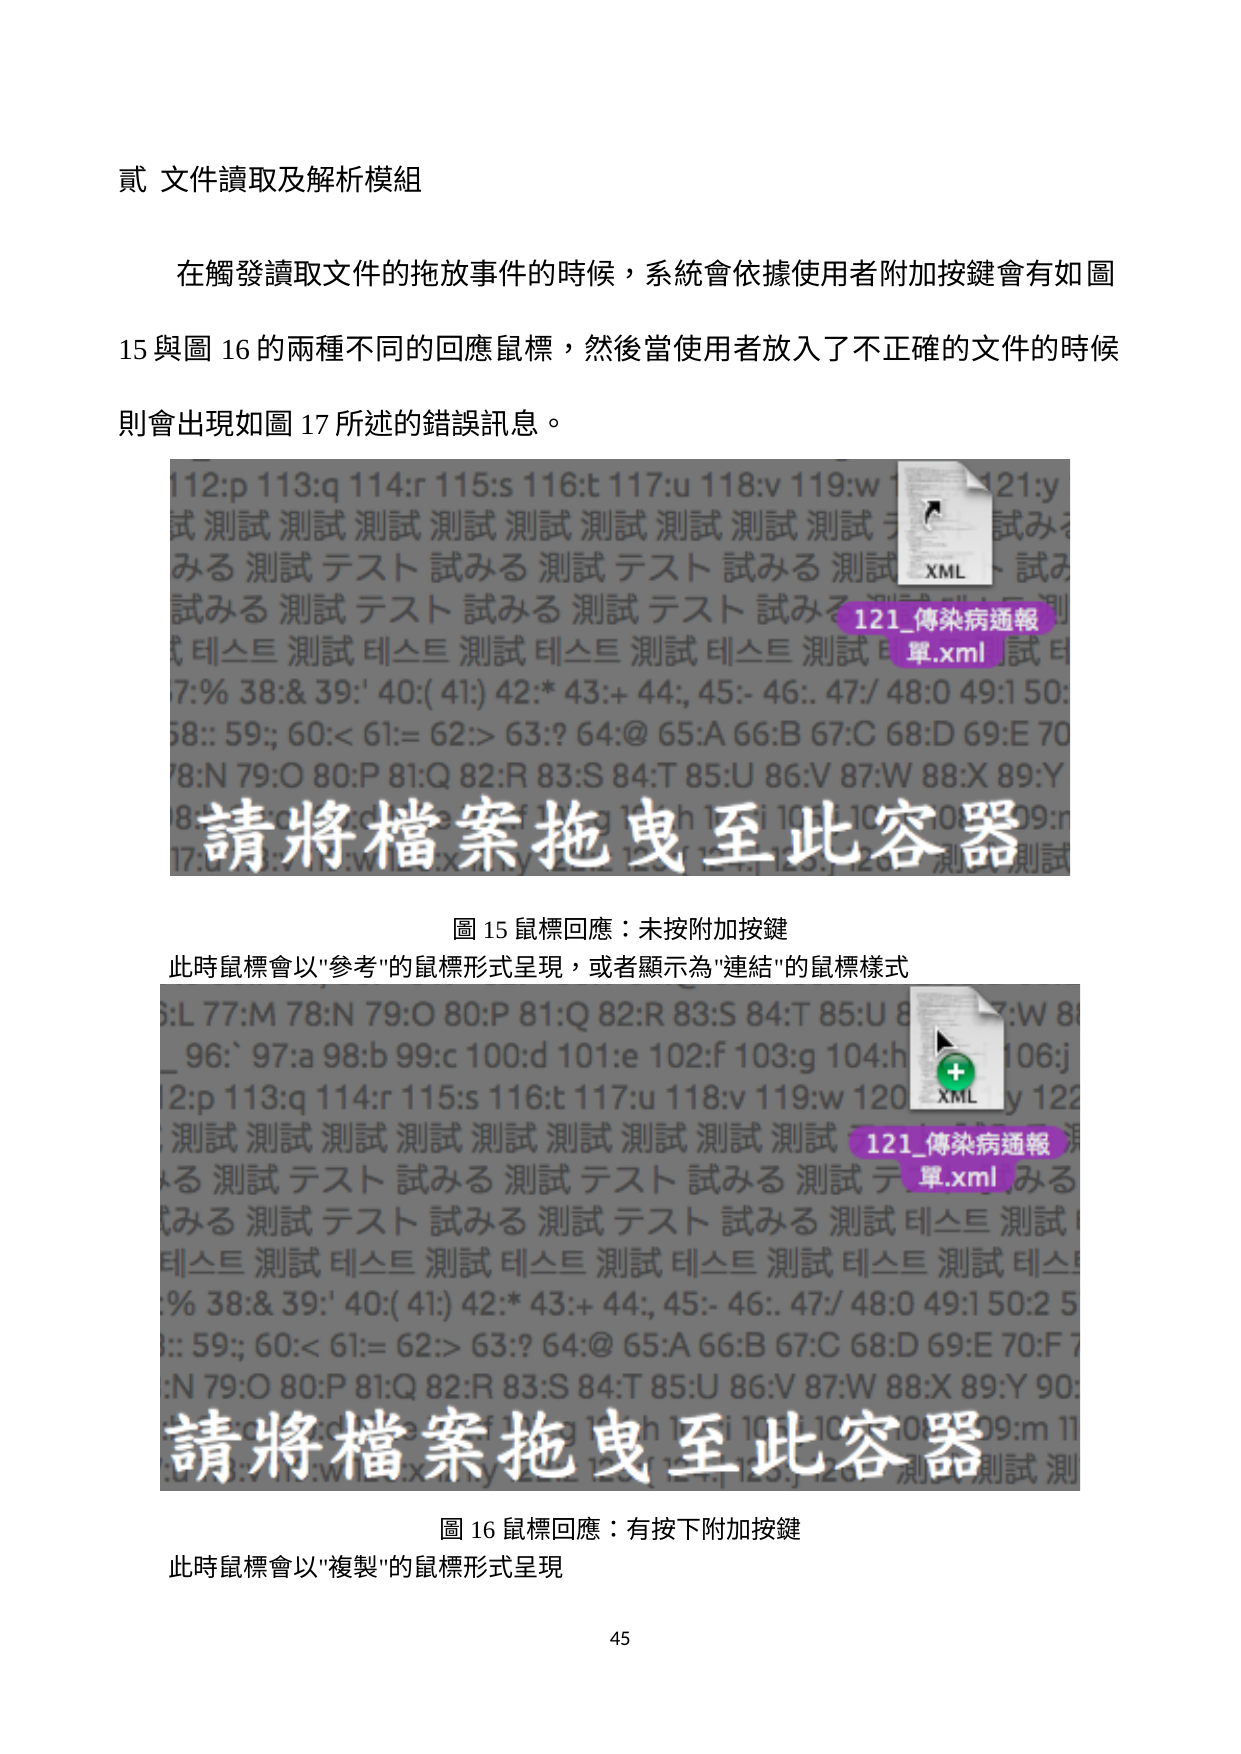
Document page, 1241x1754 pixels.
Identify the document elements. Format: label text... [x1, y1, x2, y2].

text 圖 15 鼠標回應：未按附加按鍵 [1, 909, 1239, 947]
subtitle 文件讀取及解析模組 [118, 140, 1122, 215]
picture [170, 459, 1071, 876]
text 此時鼠標會以"參考"的鼠標形式呈現，或者顯示為"連結"的鼠標樣式 [118, 947, 1122, 984]
text 此時鼠標會以"複製"的鼠標形式呈現 [118, 1547, 1122, 1584]
text 圖 16 鼠標回應：有按下附加按鍵 [1, 1509, 1239, 1547]
text 在觸發讀取文件的拖放事件的時候，系統會依據使用者附加按鍵會有如圖 15與圖 16的兩種不同的回應鼠標，然後當使用者放入了不正確的文件的時候則會出現如圖 17所述的錯誤訊息。 [118, 234, 1122, 459]
picture [160, 984, 1080, 1491]
